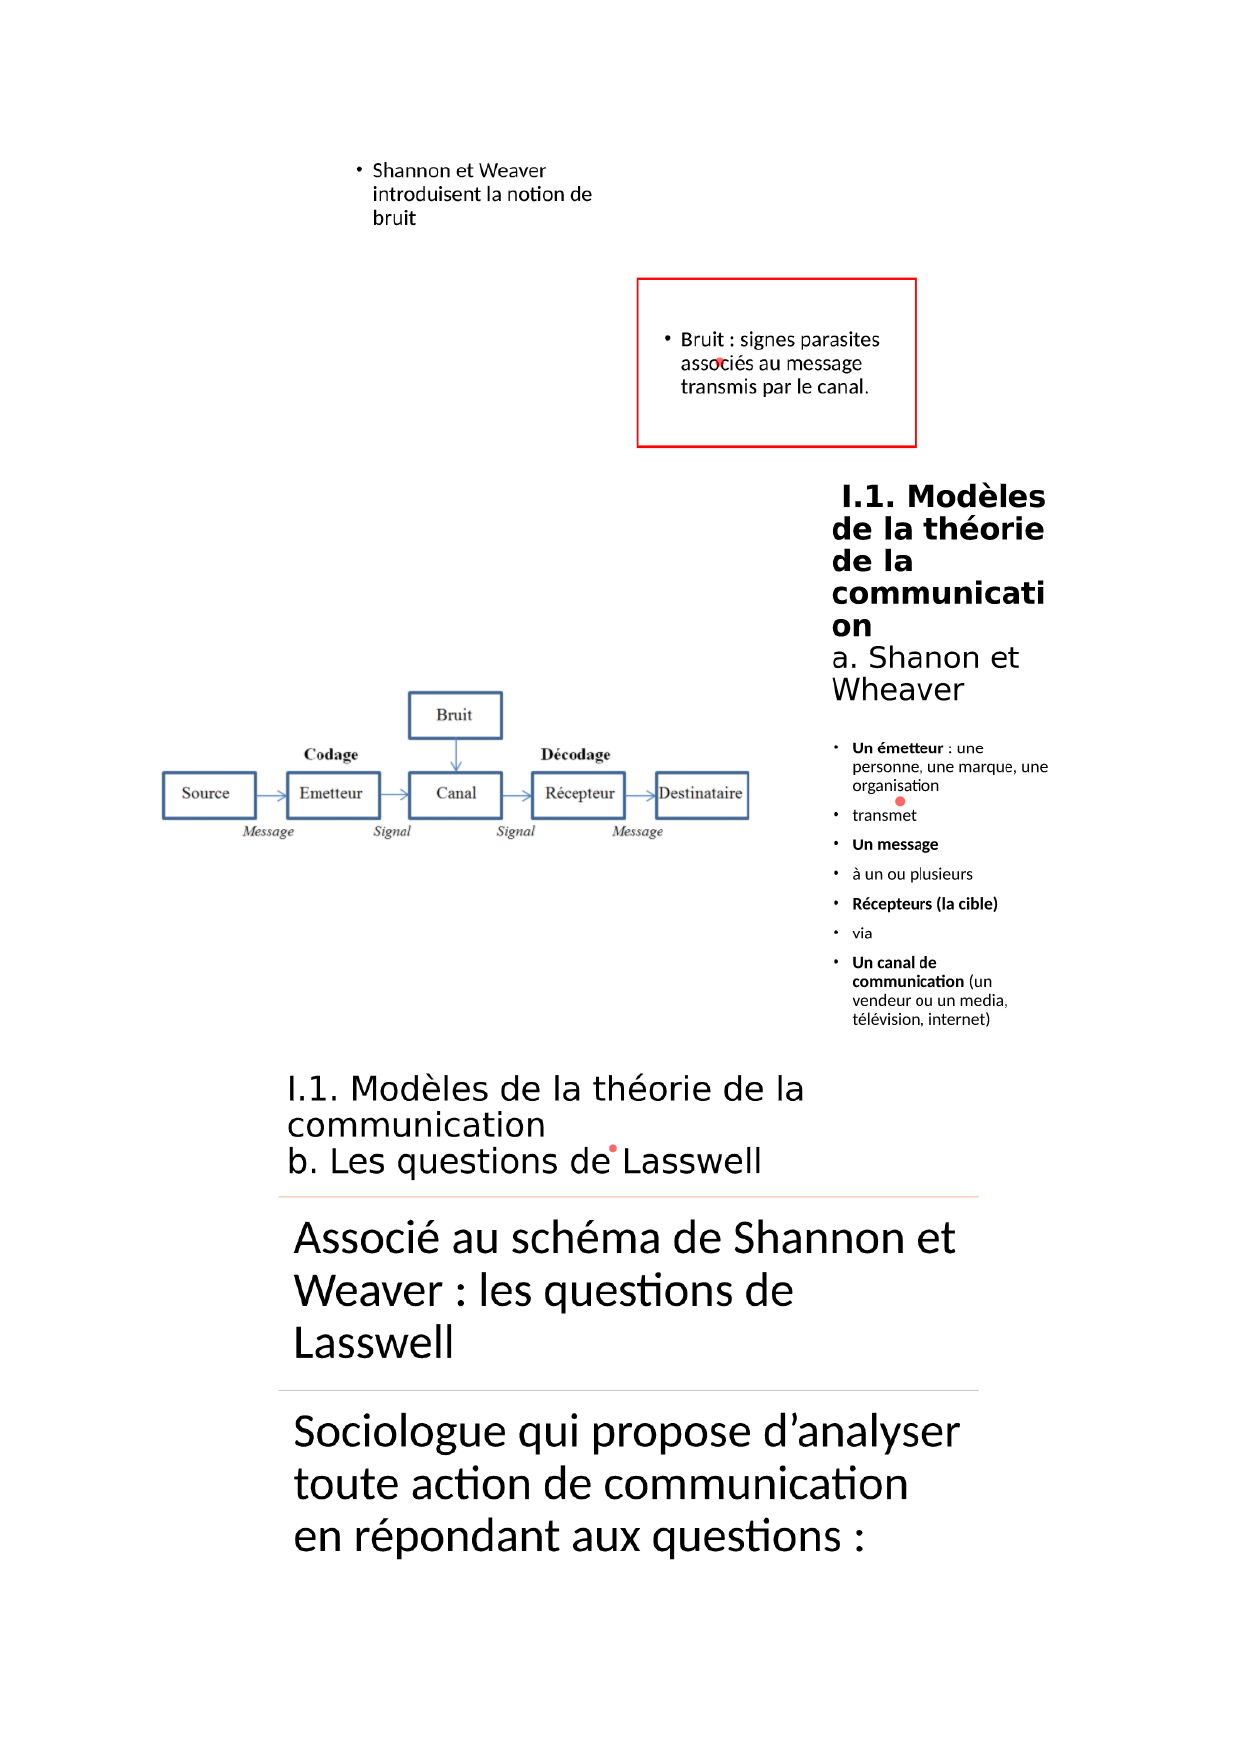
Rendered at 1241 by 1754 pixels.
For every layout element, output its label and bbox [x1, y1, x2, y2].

picture [147, 469, 1093, 1027]
picture [316, 147, 924, 451]
picture [258, 1045, 982, 1578]
